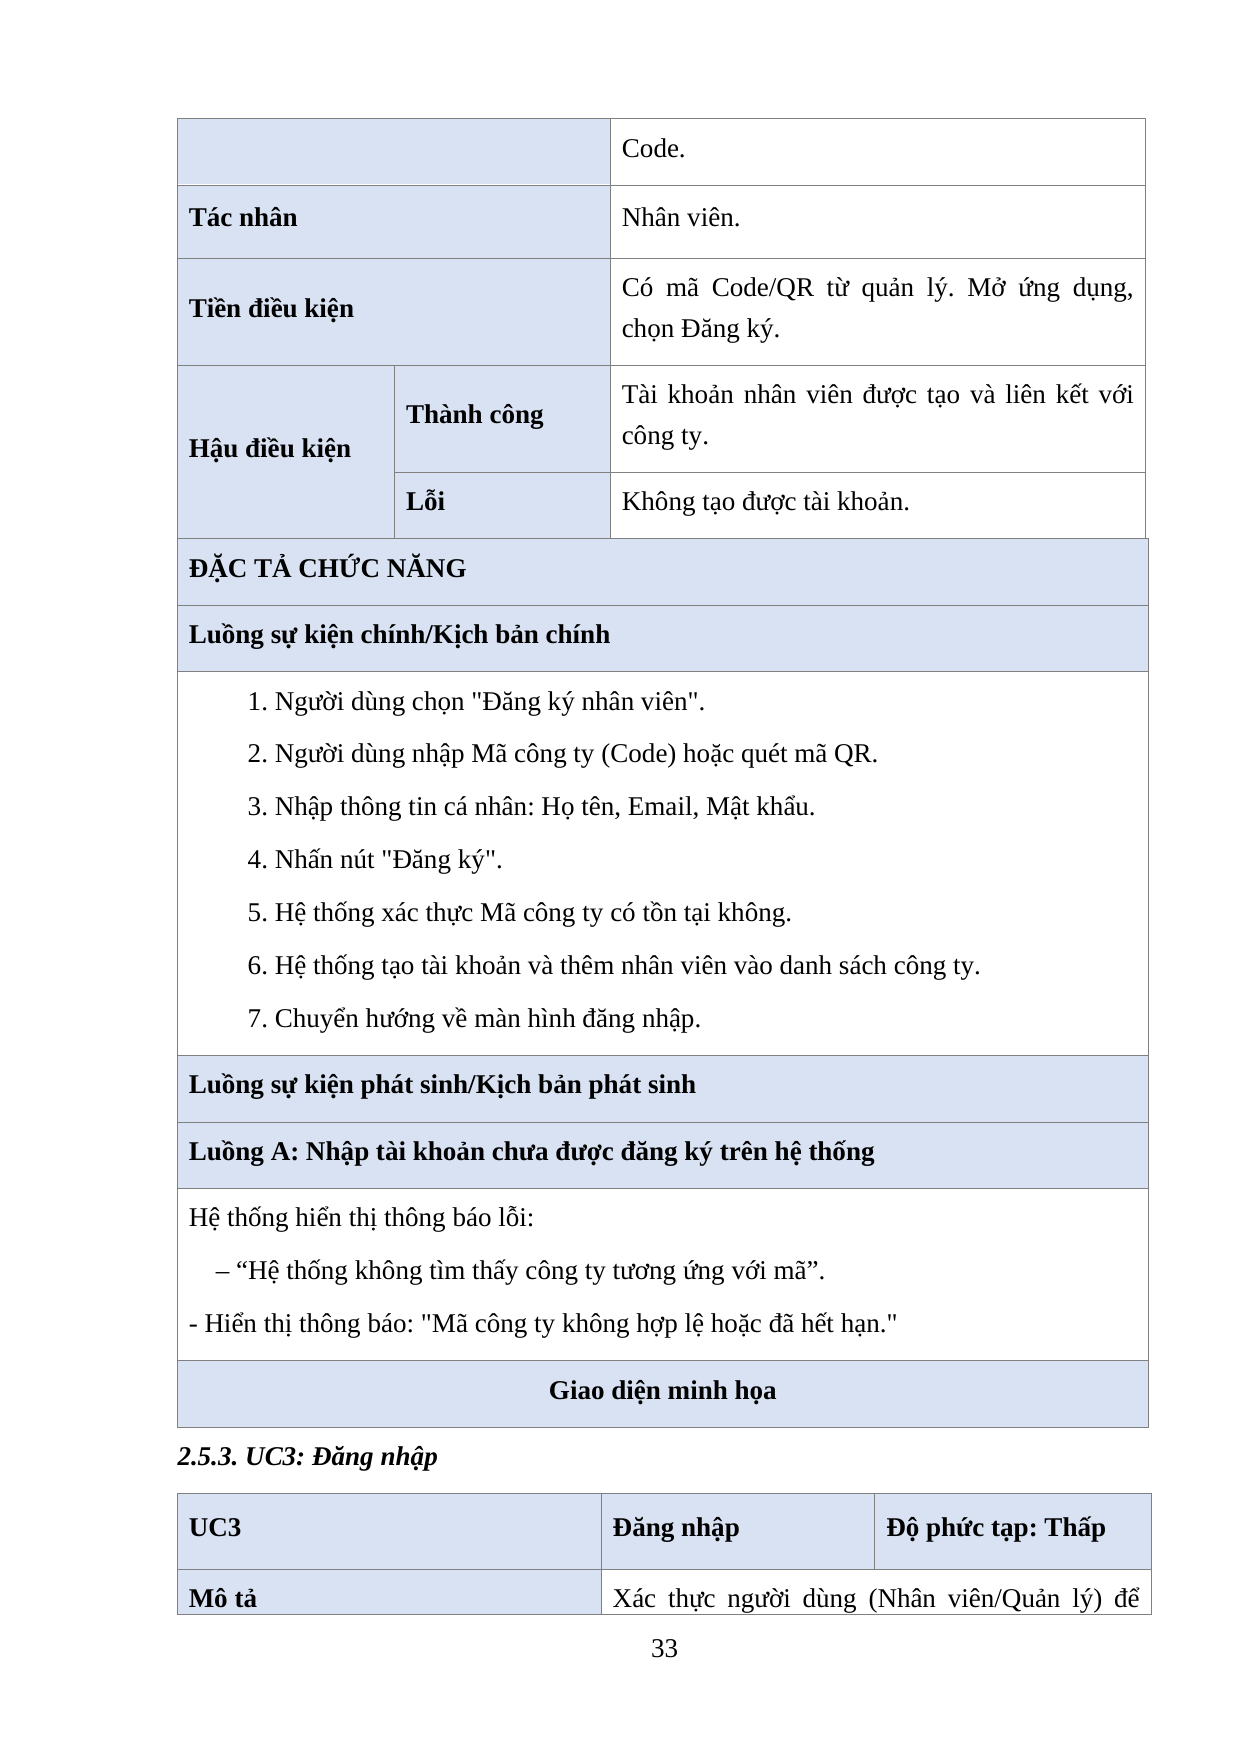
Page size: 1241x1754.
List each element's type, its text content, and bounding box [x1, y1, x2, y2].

table_cell Tác nhân [178, 186, 610, 258]
table_cell Thành công [395, 366, 610, 472]
table_cell Không tạo được tài khoản. [611, 473, 1145, 538]
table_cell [602, 1570, 1151, 1614]
table_cell Luồng sự kiện chính/Kịch bản chính [178, 606, 1148, 671]
table_header UC3 [178, 1494, 601, 1569]
subtitle UC3: Đăng nhập [177, 1440, 1152, 1471]
table_cell Mô tả [178, 1570, 601, 1614]
table_cell Mô tả [178, 119, 610, 184]
table_cell ĐẶC TẢ CHỨC NĂNG [178, 539, 1148, 605]
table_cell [611, 119, 1145, 184]
table_header Đăng nhập [602, 1494, 874, 1569]
table_cell Tiền điều kiện [178, 259, 610, 365]
table_cell Luồng sự kiện phát sinh/Kịch bản phát sinh [178, 1056, 1148, 1122]
table_header Độ phức tạp: Thấp [875, 1494, 1151, 1569]
table_cell Tài khoản nhân viên được tạo và liên kết với công ty. [611, 366, 1145, 472]
table_cell Luồng A: Nhập tài khoản chưa được đăng ký trên hệ thống [178, 1123, 1148, 1188]
table_cell Có mã Code/QR từ quản lý. Mở ứng dụng, chọn Đăng ký. [611, 259, 1145, 365]
table_cell Lỗi [395, 473, 610, 538]
table_cell Hậu điều kiện [178, 366, 394, 538]
table_cell Nhân viên. [611, 186, 1145, 258]
table_cell 1. Người dùng chọn "Đăng ký nhân viên". 2. Người dùng nhập Mã công ty (Code) hoặc quét mã QR. 3. Nhập thông tin cá nhân: Họ tên, Email, Mật khẩu. 4. Nhấn nút "Đăng ký". 5. Hệ thống xác thực Mã công ty có tồn tại không. 6. Hệ thống tạo tài khoản và thêm nhân viên vào danh sách công ty. 7. Chuyển hướng về màn hình đăng nhập. [178, 672, 1148, 1055]
table_cell Giao diện minh họa [178, 1361, 1148, 1427]
table_cell Hệ thống hiển thị thông báo lỗi: – “Hệ thống không tìm thấy công ty tương ứng với mã”. - Hiển thị thông báo: "Mã công ty không hợp lệ hoặc đã hết hạn." [178, 1189, 1148, 1360]
